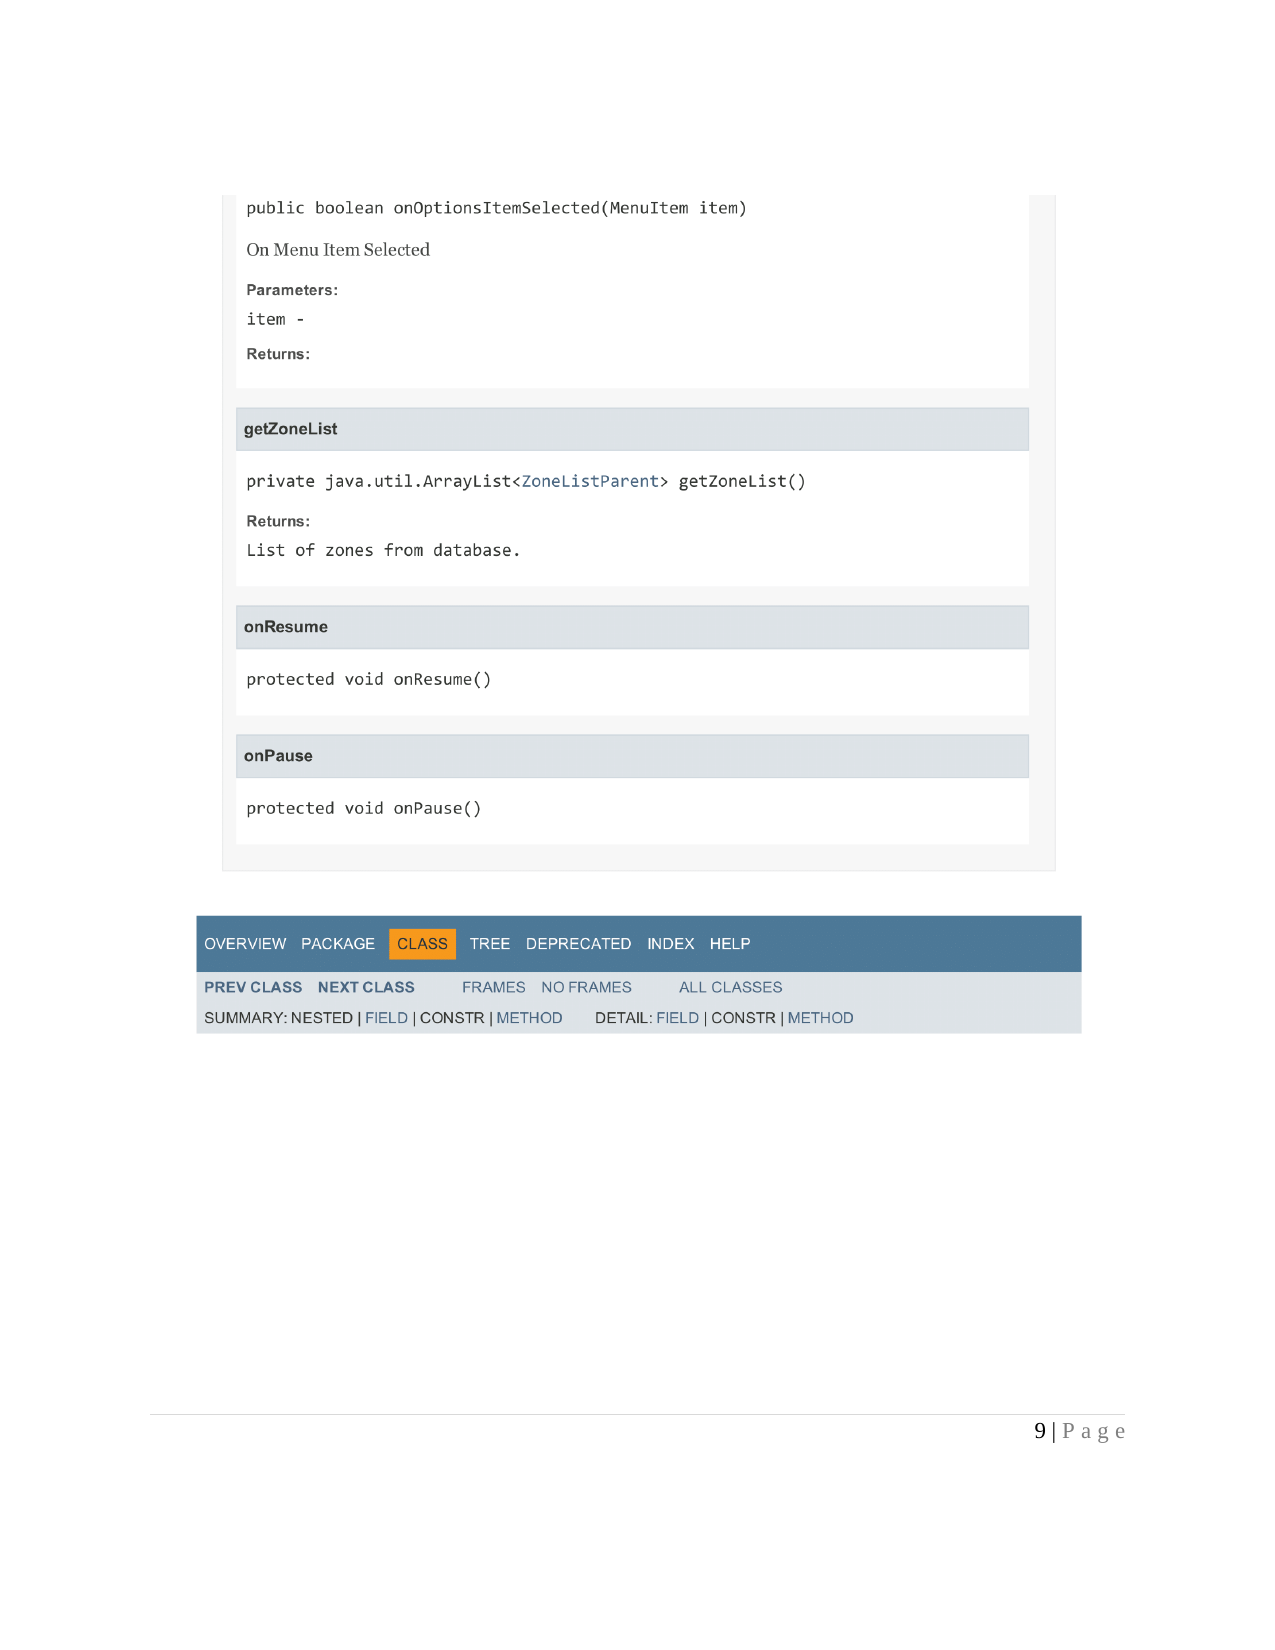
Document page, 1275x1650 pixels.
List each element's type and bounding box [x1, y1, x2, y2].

picture [150, 150, 1125, 1412]
